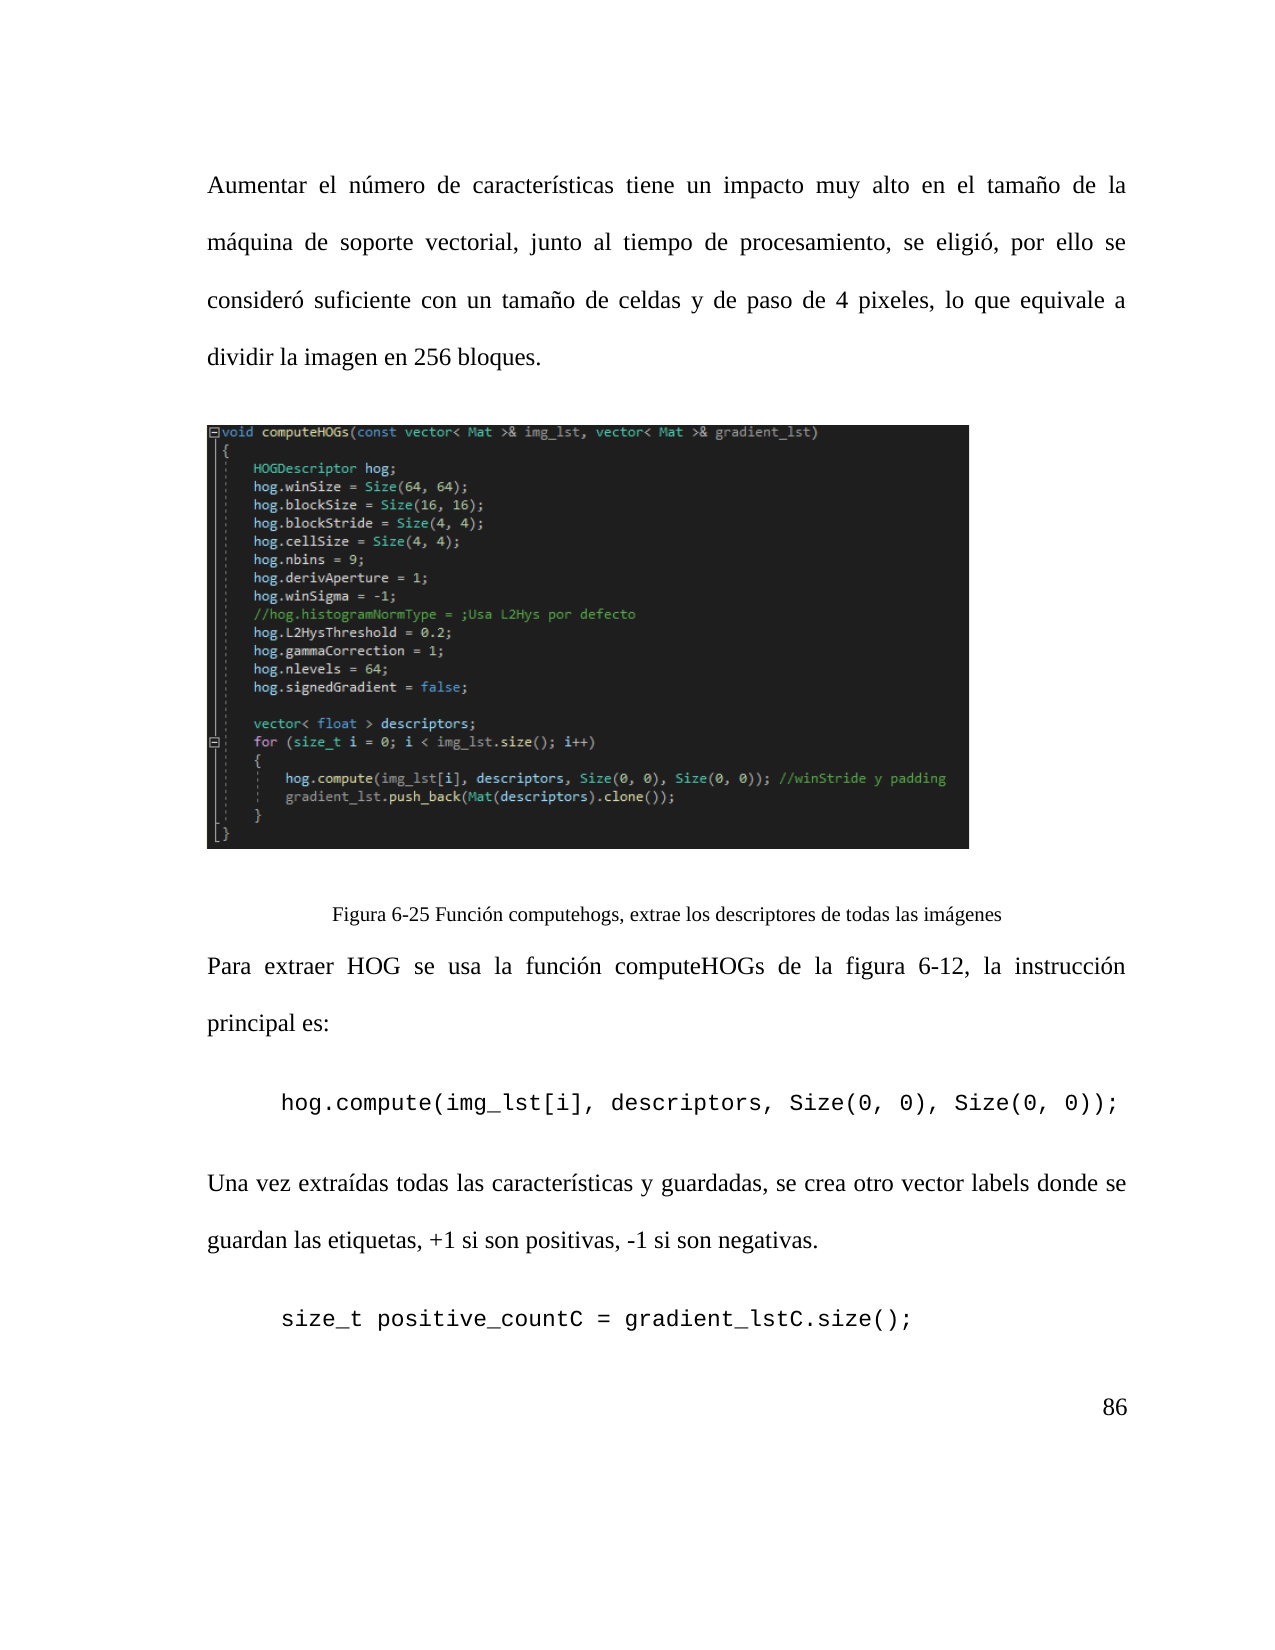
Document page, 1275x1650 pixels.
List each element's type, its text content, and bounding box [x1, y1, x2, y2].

text Aumentar el número de características tiene un impacto muy alto en el tamaño de la máquina de soporte vectorial, junto al tiempo de procesamiento, se eligió, por ello se consideró suficiente con un tamaño de celdas y de paso de 4 pixeles, lo que equivale a dividir la imagen en 256 bloques. [207, 170, 1127, 371]
text Para extraer HOG se usa la función computeHOGs de la figura 6-12, la instrucción principal es: [207, 951, 1127, 1037]
text Una vez extraídas todas las características y guardadas, se crea otro vector labels donde se guardan las etiquetas, +1 si son positivas, -1 si son negativas. [207, 1168, 1127, 1254]
text hog.compute(img_lst[i], descriptors, Size(0, 0), Size(0, 0)); [207, 1091, 1127, 1117]
text Figura 6-12 Función computehogs, extrae los descriptores de todas las imágenes [207, 902, 1127, 926]
text size_t positive_countC = gradient_lstC.size(); [281, 1308, 1127, 1334]
picture [206, 425, 970, 849]
